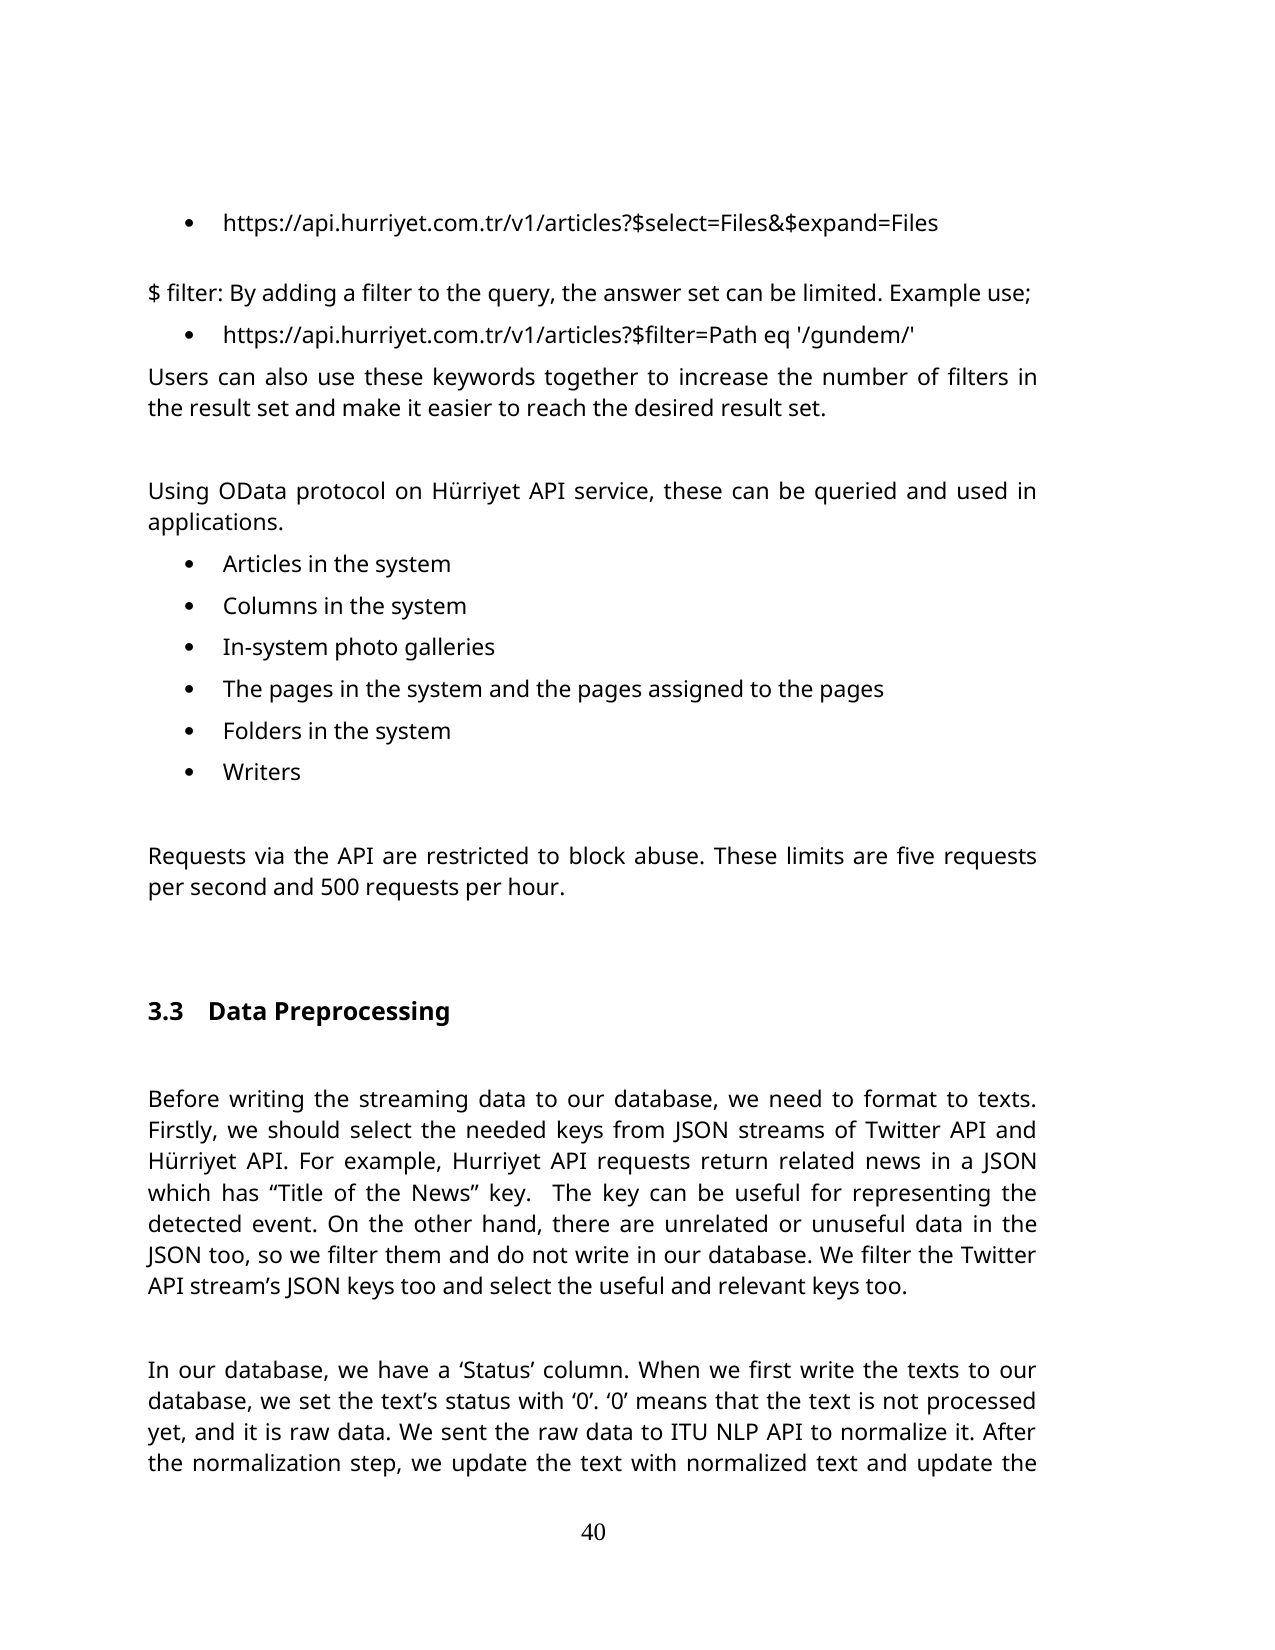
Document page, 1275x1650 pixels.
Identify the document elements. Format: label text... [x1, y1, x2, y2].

text $ filter: By adding a filter to the query, the answer set can be limited. Example use; [148, 277, 1039, 308]
text Requests via the API are restricted to block abuse. These limits are five requests per second and 500 requests per hour. [148, 840, 1039, 902]
text Before writing the streaming data to our database, we need to format to texts. Firstly, we should select the needed keys from JSON streams of Twitter API and Hürriyet API. For example, Hurriyet API requests return related news in a JSON which has “Title of the News” key. The key can be useful for representing the detected event. On the other hand, there are unrelated or unuseful data in the JSON too, so we filter them and do not write in our database. We filter the Twitter API stream’s JSON keys too and select the useful and relevant keys too. [148, 1083, 1039, 1302]
subtitle Data Preprocessing [148, 994, 1039, 1028]
list https://api.hurriyet.com.tr/v1/articles?$filter=Path eq '/gundem/' [185, 319, 1039, 350]
text Using OData protocol on Hürriyet API service, these can be queried and used in applications. [148, 475, 1039, 538]
list The pages in the system and the pages assigned to the pages [185, 673, 1039, 704]
list Articles in the system [185, 548, 1039, 579]
list https://api.hurriyet.com.tr/v1/articles?$select=Files&$expand=Files [185, 207, 1039, 267]
list Columns in the system [185, 590, 1039, 621]
list Writers [185, 756, 1039, 788]
list Folders in the system [185, 715, 1039, 746]
list In-system photo galleries [185, 631, 1039, 663]
text Users can also use these keywords together to increase the number of filters in the result set and make it easier to reach the desired result set. [148, 361, 1039, 423]
